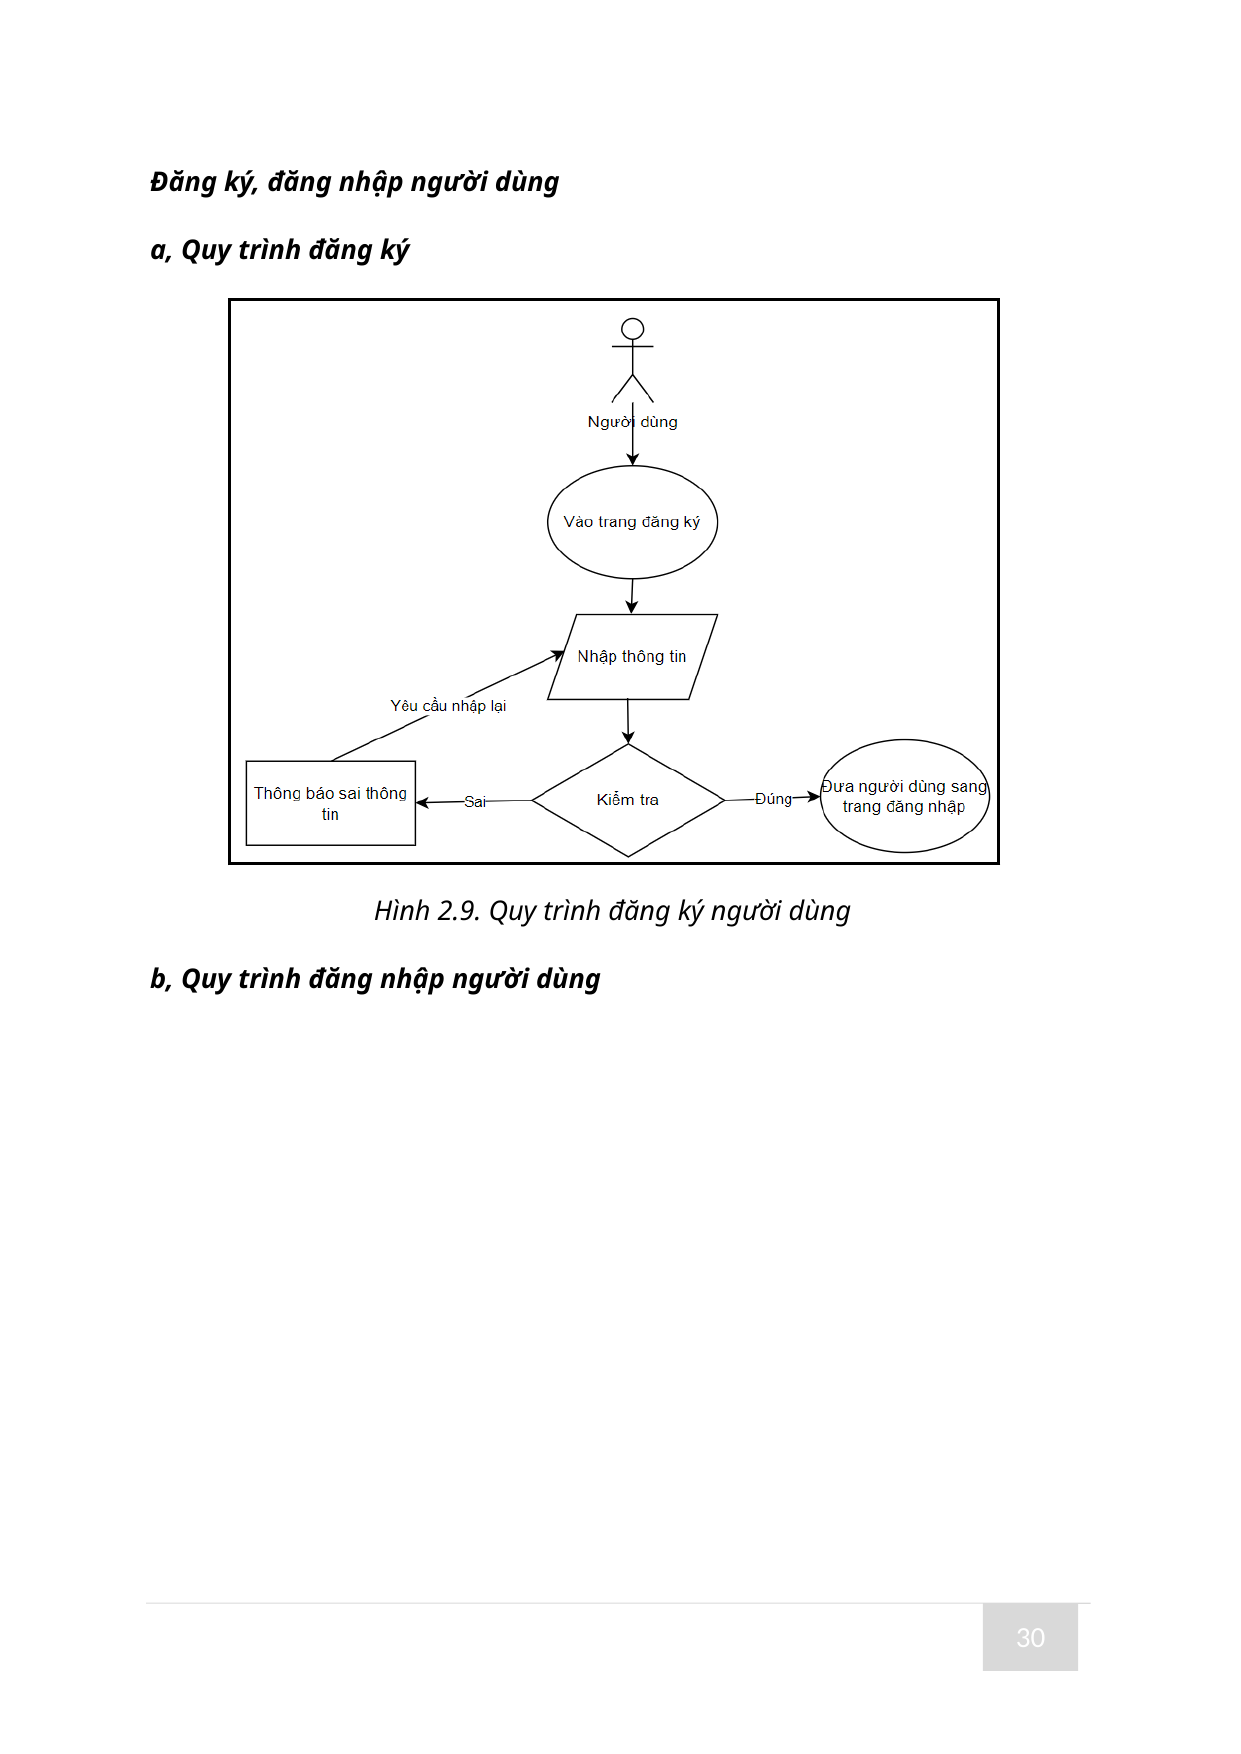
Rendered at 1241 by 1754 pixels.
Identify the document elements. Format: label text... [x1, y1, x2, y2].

text a, Quy trình đăng ký [150, 230, 1078, 267]
picture [231, 301, 997, 862]
text Hình 2.9. Quy trình đăng ký người dùng [150, 891, 1078, 928]
text b, Quy trình đăng nhập người dùng [150, 959, 1078, 996]
text Đăng ký, đăng nhập người dùng [150, 162, 1078, 199]
